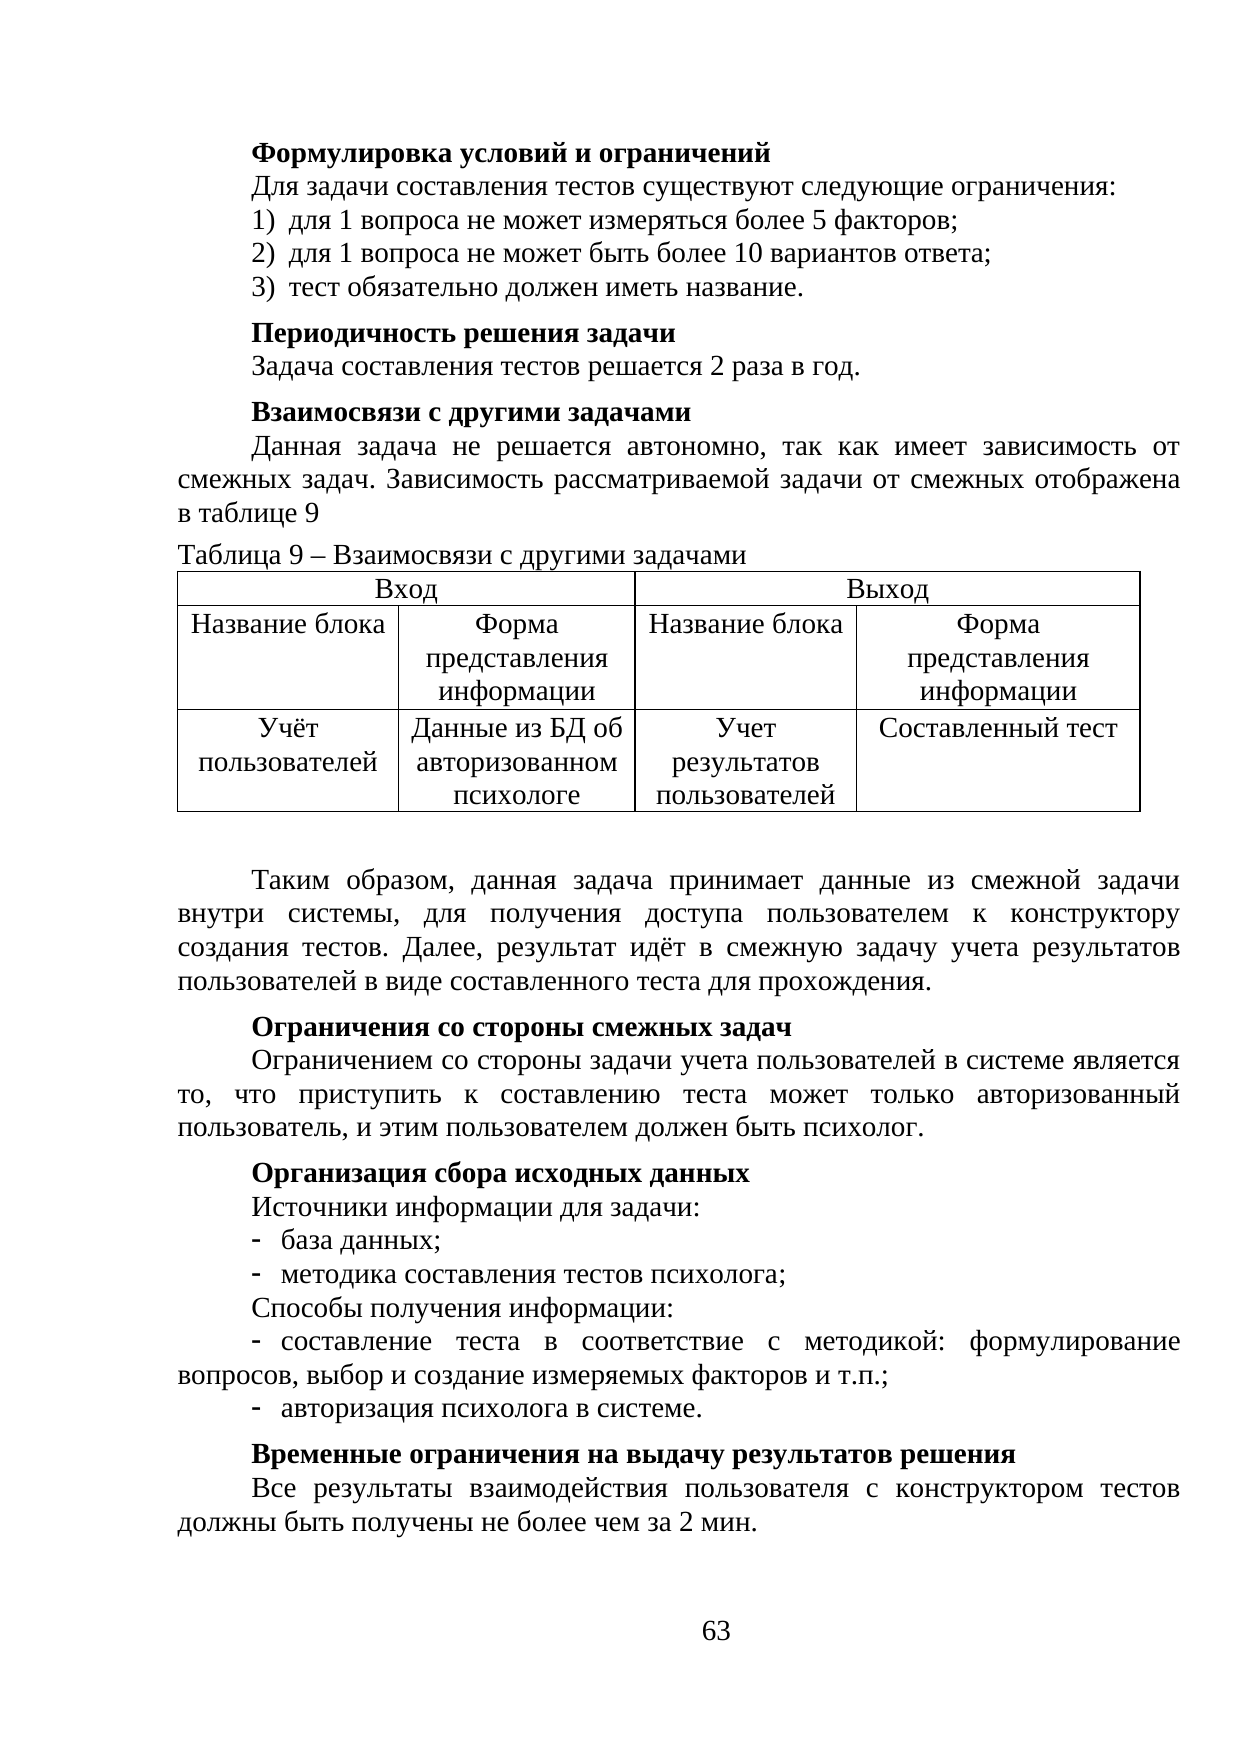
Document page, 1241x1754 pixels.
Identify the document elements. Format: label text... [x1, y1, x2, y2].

text Ограничения со стороны смежных задач [177, 1009, 1181, 1042]
table_cell Данные из БД об авторизованном психологе [399, 710, 634, 811]
text Временные ограничения на выдачу результатов решения [177, 1437, 1181, 1470]
text Взаимосвязи с другими задачами [177, 394, 1181, 428]
table_header Выход [636, 572, 1139, 605]
table_header Вход [178, 572, 634, 605]
table_cell Форма представления информации [857, 606, 1139, 709]
table_cell Учёт пользователей [178, 710, 398, 811]
text Все результаты взаимодействия пользователя с конструктором тестов должны быть получены не более чем за 2 мин. [177, 1470, 1181, 1537]
list Способы получения информации: [251, 1290, 1181, 1323]
table_cell Название блока [636, 606, 856, 709]
text Задача составления тестов решается 2 раза в год. [177, 348, 1181, 382]
list для 1 вопроса не может измеряться более 5 факторов; [251, 202, 1181, 235]
list тест обязательно должен иметь название. [251, 269, 1181, 302]
table_cell Название блока [178, 606, 398, 709]
list методика составления тестов психолога; [177, 1256, 1181, 1290]
text Источники информации для задачи: [177, 1189, 1181, 1222]
table_cell Составленный тест [857, 710, 1139, 811]
list база данных; [177, 1222, 1181, 1256]
table_cell Форма представления информации [399, 606, 634, 709]
list авторизация психолога в системе. [177, 1390, 1181, 1424]
text Периодичность решения задачи [177, 315, 1181, 348]
list составление теста в соответствие с методикой: формулирование вопросов, выбор и создание измеряемых факторов и т.п.; [177, 1323, 1181, 1390]
table_cell Учет результатов пользователей [636, 710, 856, 811]
text Формулировка условий и ограничений [177, 135, 1181, 168]
text Ограничением со стороны задачи учета пользователей в системе является то, что приступить к составлению теста может только авторизованный пользователь, и этим пользователем должен быть психолог. [177, 1042, 1181, 1143]
text Таблица 9 – Взаимосвязи с другими задачами [177, 537, 1181, 571]
list для 1 вопроса не может быть более 10 вариантов ответа; [251, 235, 1181, 269]
text Для задачи составления тестов существуют следующие ограничения: [177, 168, 1181, 202]
text Организация сбора исходных данных [177, 1155, 1181, 1189]
text Таким образом, данная задача принимает данные из смежной задачи внутри системы, для получения доступа пользователем к конструктору создания тестов. Далее, результат идёт в смежную задачу учета результатов пользователей в виде составленного теста для прохождения. [177, 862, 1181, 996]
text Данная задача не решается автономно, так как имеет зависимость от смежных задач. Зависимость рассматриваемой задачи от смежных отображена в таблице 9 [177, 428, 1181, 529]
